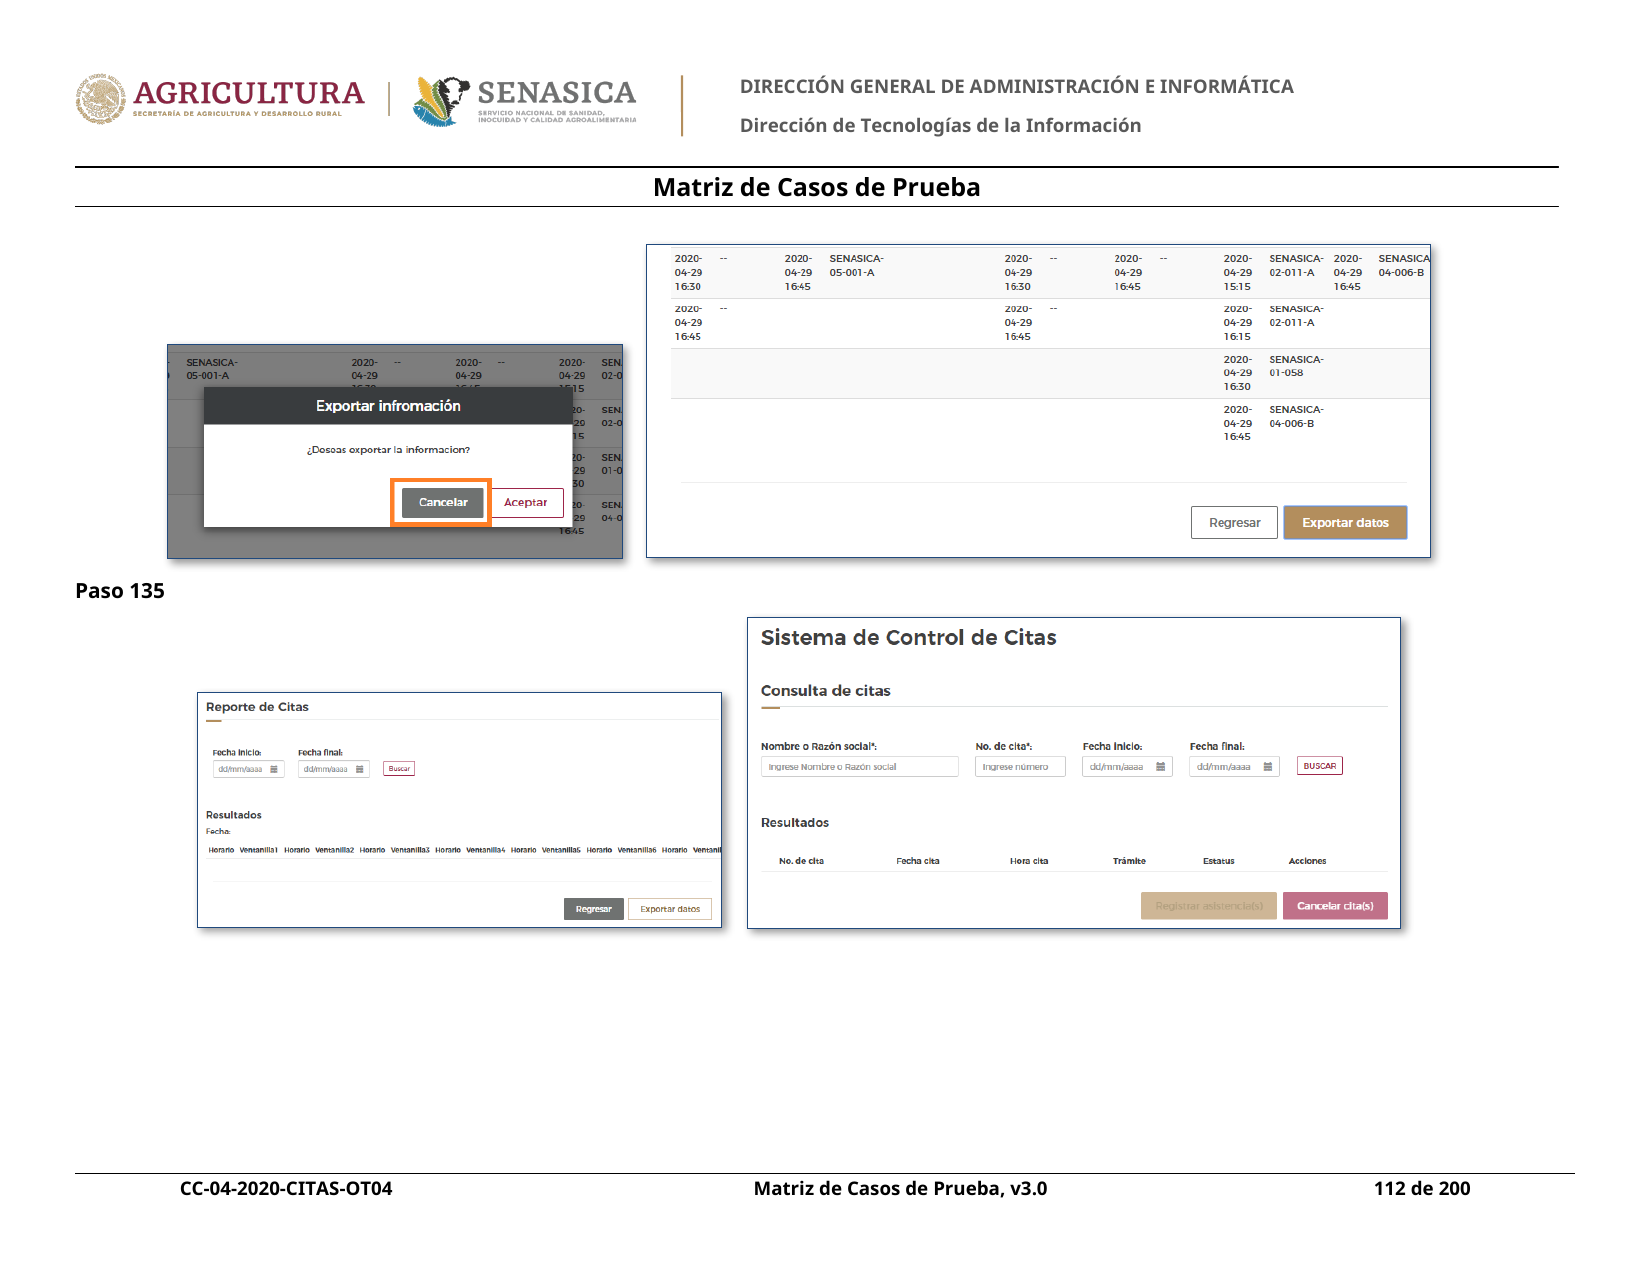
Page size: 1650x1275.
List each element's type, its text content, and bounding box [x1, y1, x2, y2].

table_cell [68, 235, 1537, 573]
picture [198, 693, 721, 927]
picture [75, 73, 637, 127]
picture [748, 618, 1400, 928]
table_cell Paso 135 [68, 573, 1537, 608]
picture [647, 245, 1430, 557]
table_cell [68, 609, 1537, 943]
picture [168, 345, 622, 558]
